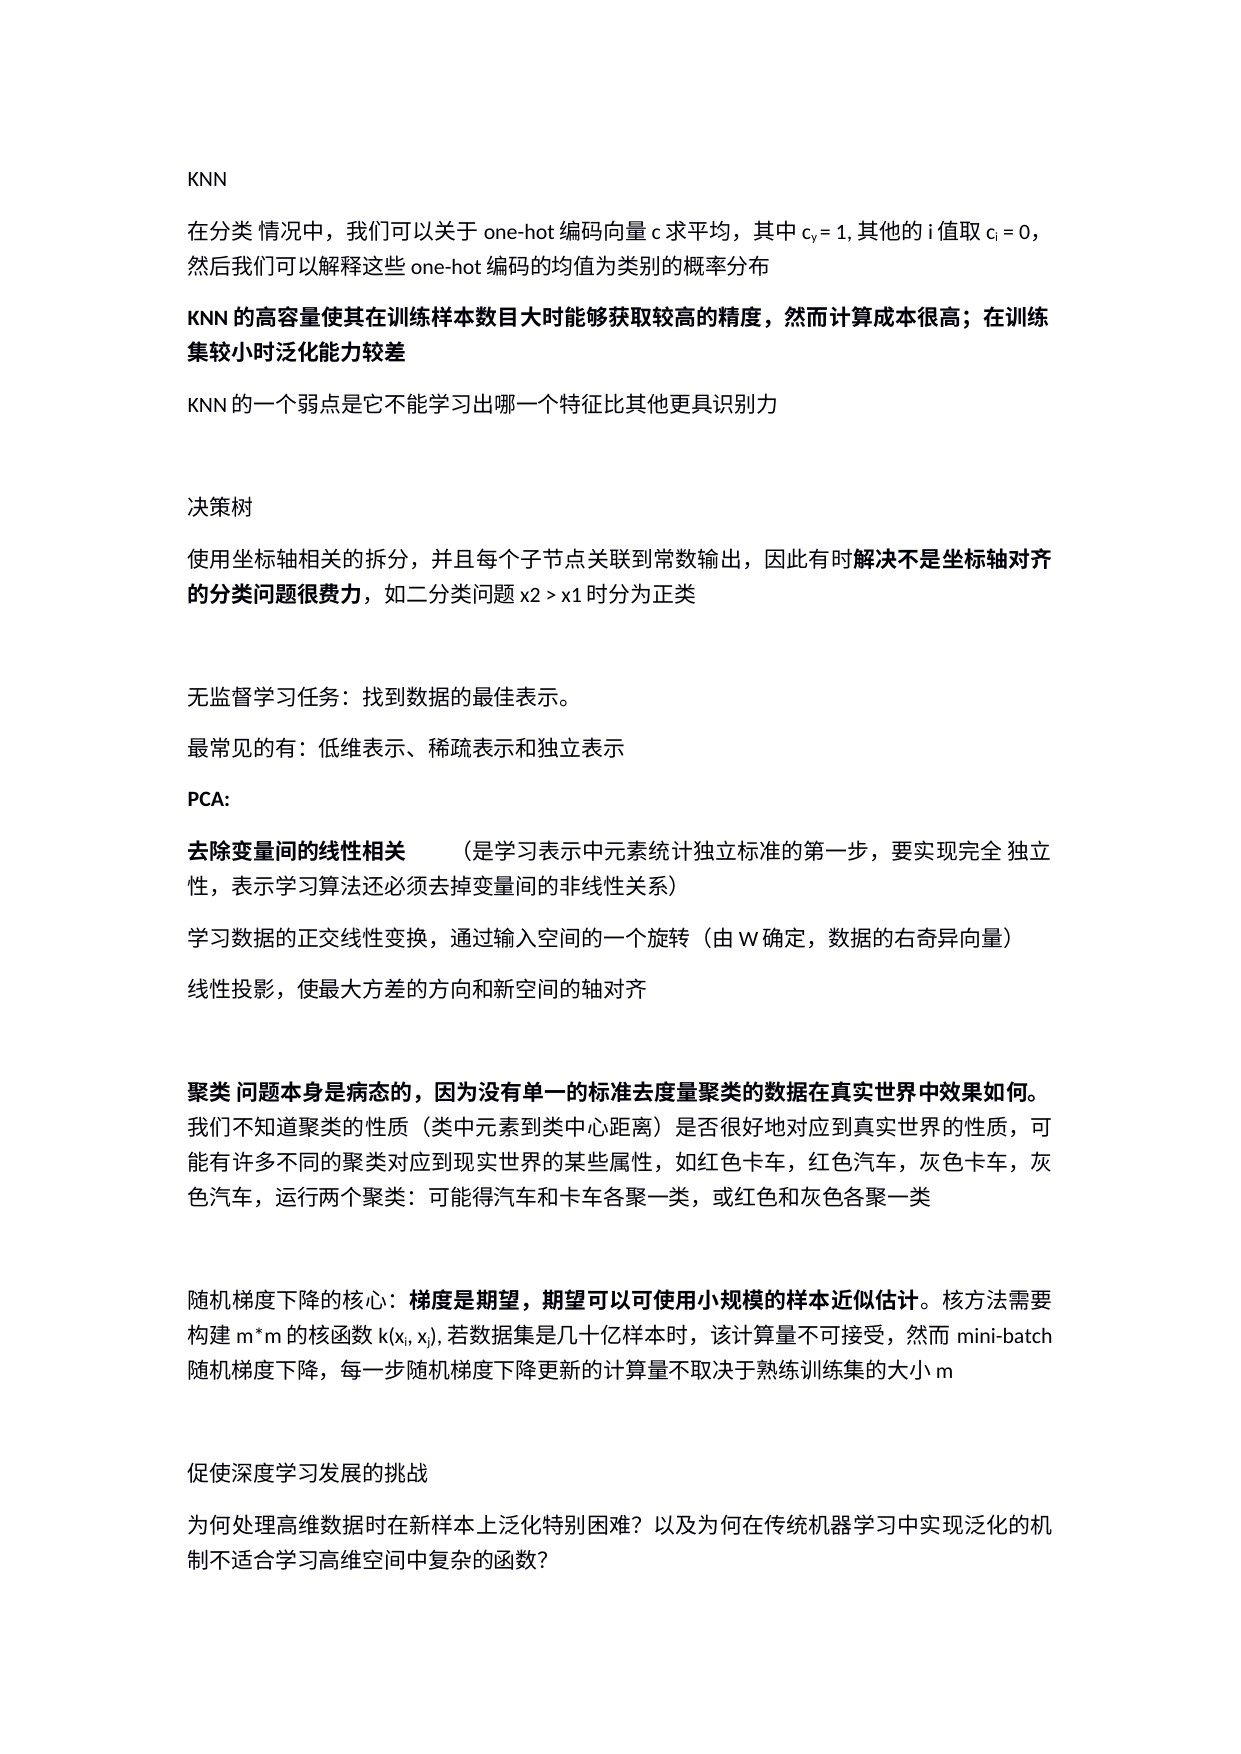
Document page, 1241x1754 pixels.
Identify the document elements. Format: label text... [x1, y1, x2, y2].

text 促使深度学习发展的挑战 [187, 1456, 1053, 1488]
text 为何处理高维数据时在新样本上泛化特别困难？以及为何在传统机器学习中实现泛化的机制不适合学习高维空间中复杂的函数？ [187, 1507, 1053, 1575]
text 聚类 问题本身是病态的，因为没有单一的标准去度量聚类的数据在真实世界中效果如何。我们不知道聚类的性质（类中元素到类中心距离）是否很好地对应到真实世界的性质，可能有许多不同的聚类对应到现实世界的某些属性，如红色卡车，红色汽车，灰色卡车，灰色汽车，运行两个聚类：可能得汽车和卡车各聚一类，或红色和灰色各聚一类 [187, 1075, 1053, 1212]
text 使用坐标轴相关的拆分，并且每个子节点关联到常数输出，因此有时解决不是坐标轴对齐的分类问题很费力，如二分类问题x2 > x1时分为正类 [187, 541, 1053, 609]
text 去除变量间的线性相关 （是学习表示中元素统计独立标准的第一步，要实现完全 独立性，表示学习算法还必须去掉变量间的非线性关系） [187, 834, 1053, 901]
text KNN的一个弱点是它不能学习出哪一个特征比其他更具识别力 [187, 387, 1053, 419]
text 无监督学习任务：找到数据的最佳表示。 [187, 679, 1053, 712]
text 在分类 情况中，我们可以关于one-hot编码向量c求平均，其中cy = 1, 其他的i值取ci = 0，然后我们可以解释这些one-hot编码的均值为类别的概率分布 [187, 213, 1053, 281]
text 随机梯度下降的核心：梯度是期望，期望可以可使用小规模的样本近似估计。核方法需要构建m*m的核函数k(xi, xj), 若数据集是几十亿样本时，该计算量不可接受，然而mini-batch随机梯度下降，每一步随机梯度下降更新的计算量不取决于熟练训练集的大小m [187, 1283, 1053, 1385]
text KNN的高容量使其在训练样本数目大时能够获取较高的精度，然而计算成本很高；在训练集较小时泛化能力较差 [187, 300, 1053, 367]
text 最常见的有：低维表示、稀疏表示和独立表示 [187, 731, 1053, 763]
text PCA: [187, 782, 1053, 815]
text 决策树 [187, 489, 1053, 522]
text 线性投影，使最大方差的方向和新空间的轴对齐 [187, 972, 1053, 1004]
text KNN [187, 162, 1053, 194]
text 学习数据的正交线性变换，通过输入空间的一个旋转（由W确定，数据的右奇异向量） [187, 920, 1053, 953]
